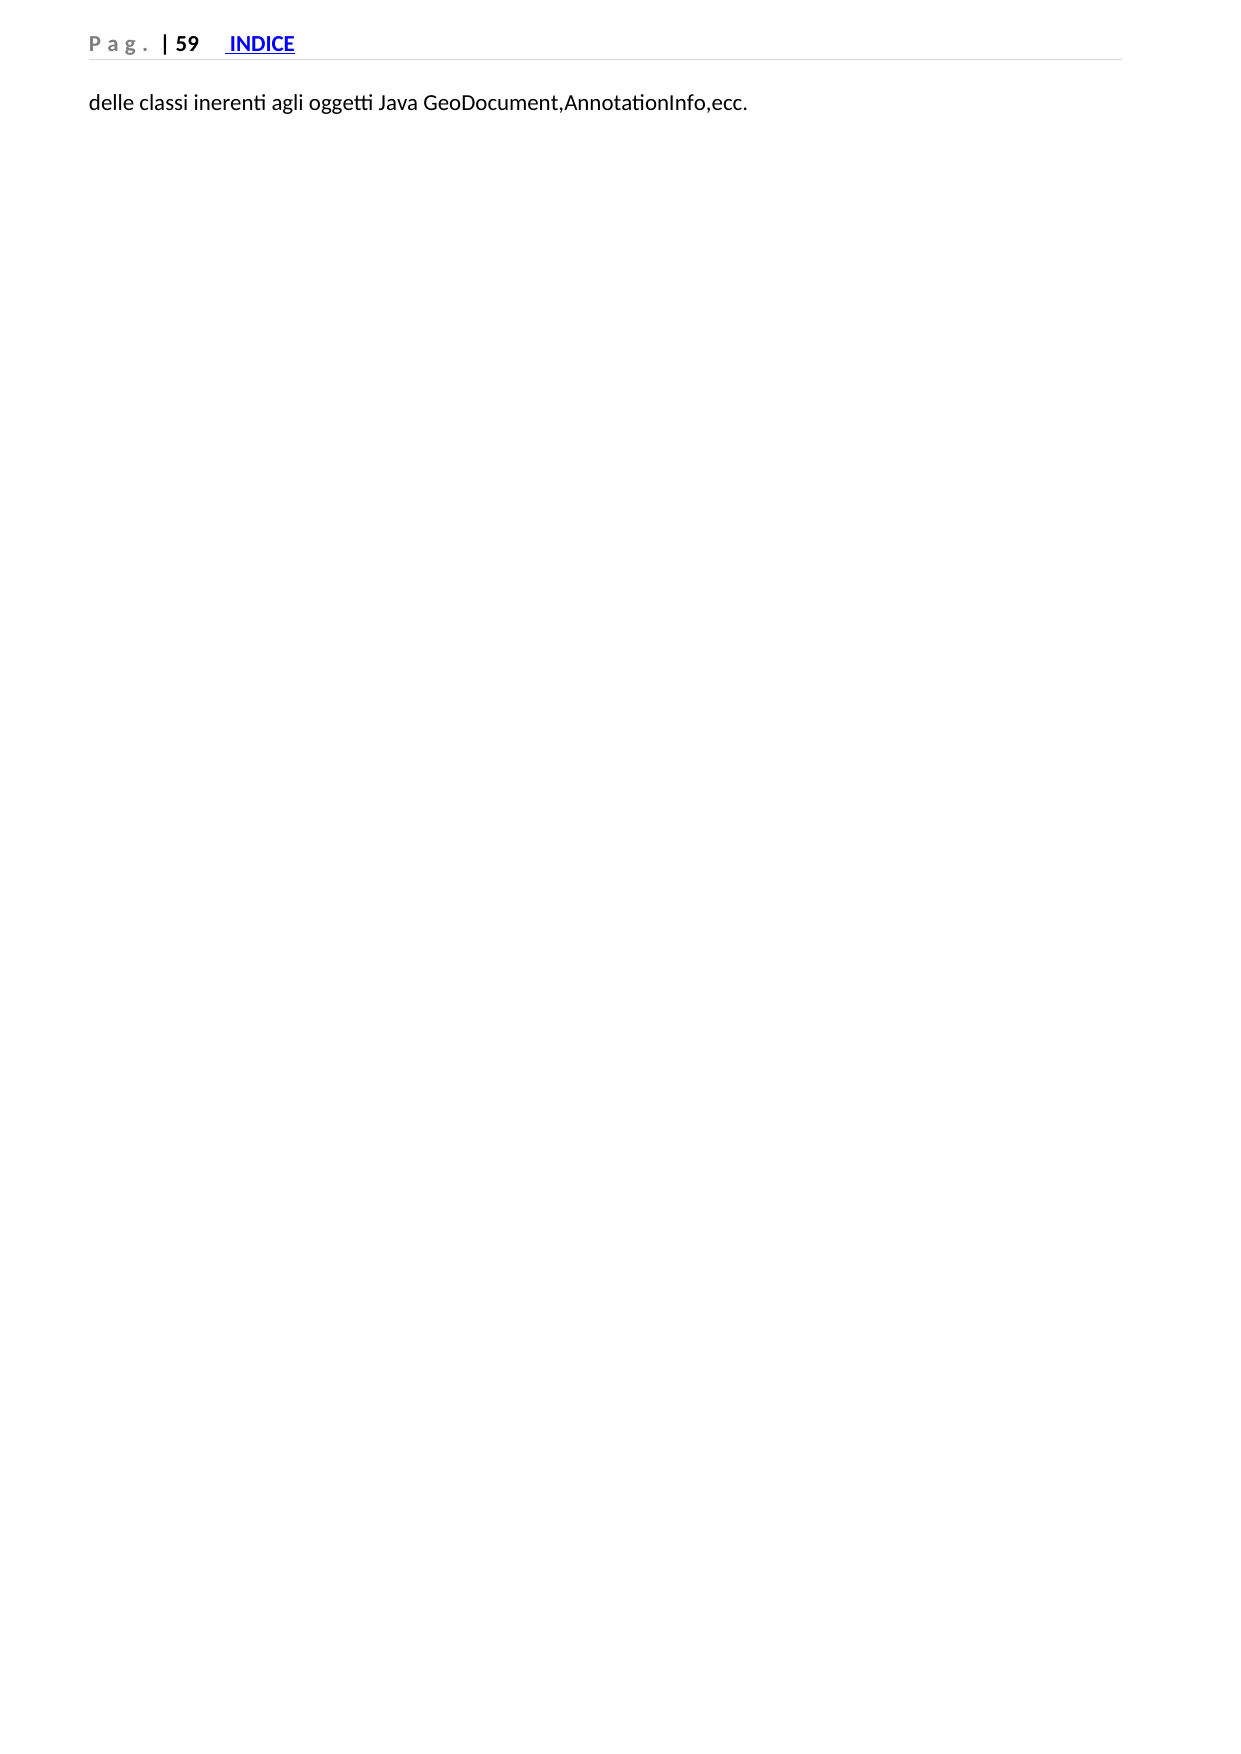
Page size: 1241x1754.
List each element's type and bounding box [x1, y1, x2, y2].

text [89, 88, 1122, 116]
